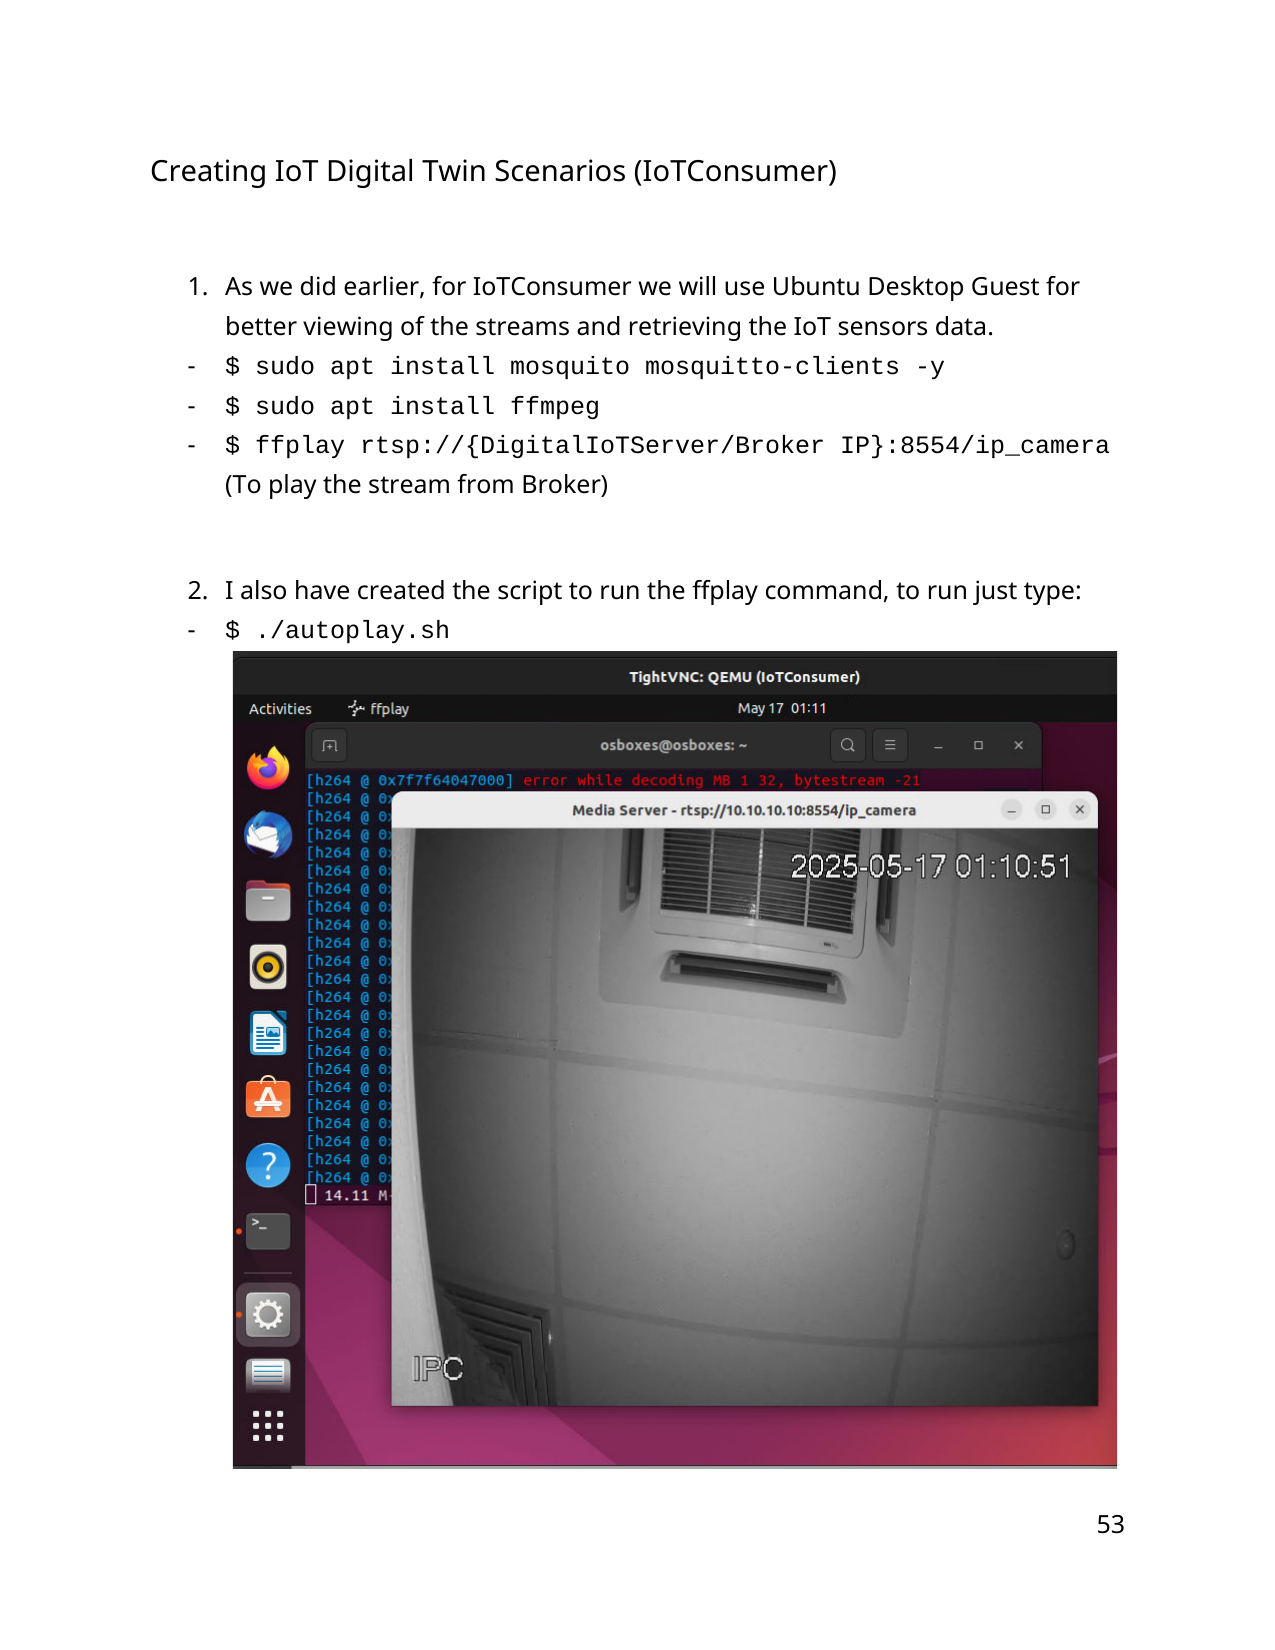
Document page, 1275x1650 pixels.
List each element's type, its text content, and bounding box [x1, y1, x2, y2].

list $ ./autoplay.sh [187, 612, 1125, 646]
list $ sudo apt install ffmpeg [187, 387, 1125, 422]
list $ sudo apt install mosquito mosquitto-clients -y [187, 348, 1125, 382]
list $ ffplay rtsp://{DigitalIoTServer/Broker IP}:8554/ip_camera (To play the stream from Broker) [187, 427, 1125, 501]
picture [232, 651, 1118, 1469]
list I also have created the script to run the ffplay command, to run just type: [187, 572, 1125, 606]
list As we did earlier, for IoTConsumer we will use Ubuntu Desktop Guest for better viewing of the streams and retrieving the IoT sensors data. [187, 269, 1125, 342]
subtitle Creating IoT Digital Twin Scenarios (IoTConsumer) [150, 150, 1125, 190]
